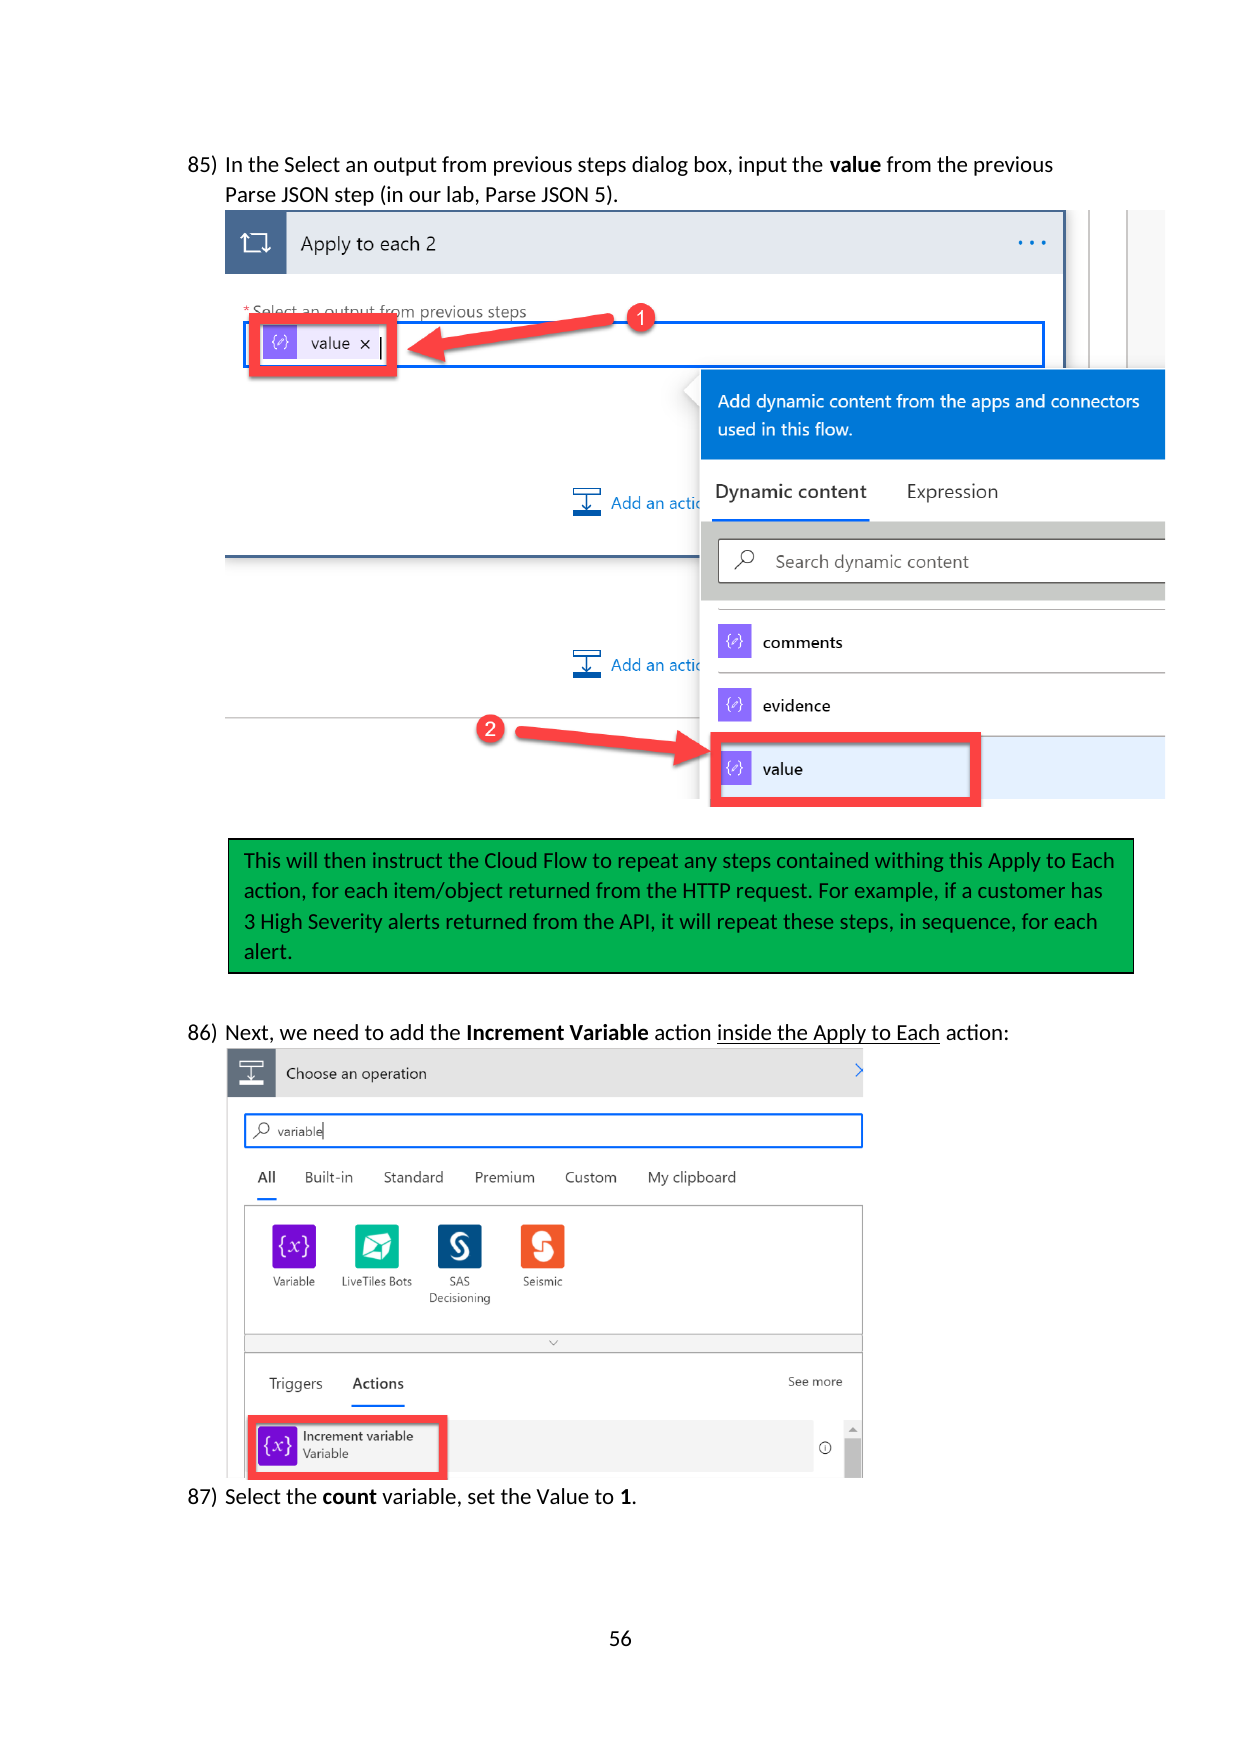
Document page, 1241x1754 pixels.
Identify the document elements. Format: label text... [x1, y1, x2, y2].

picture [225, 1048, 864, 1480]
picture [225, 210, 1166, 807]
list Select the count variable, set the Value to 1. [187, 1482, 1090, 1510]
list Next, we need to add the Increment Variable action inside the Apply to Each action: [187, 1018, 1090, 1047]
